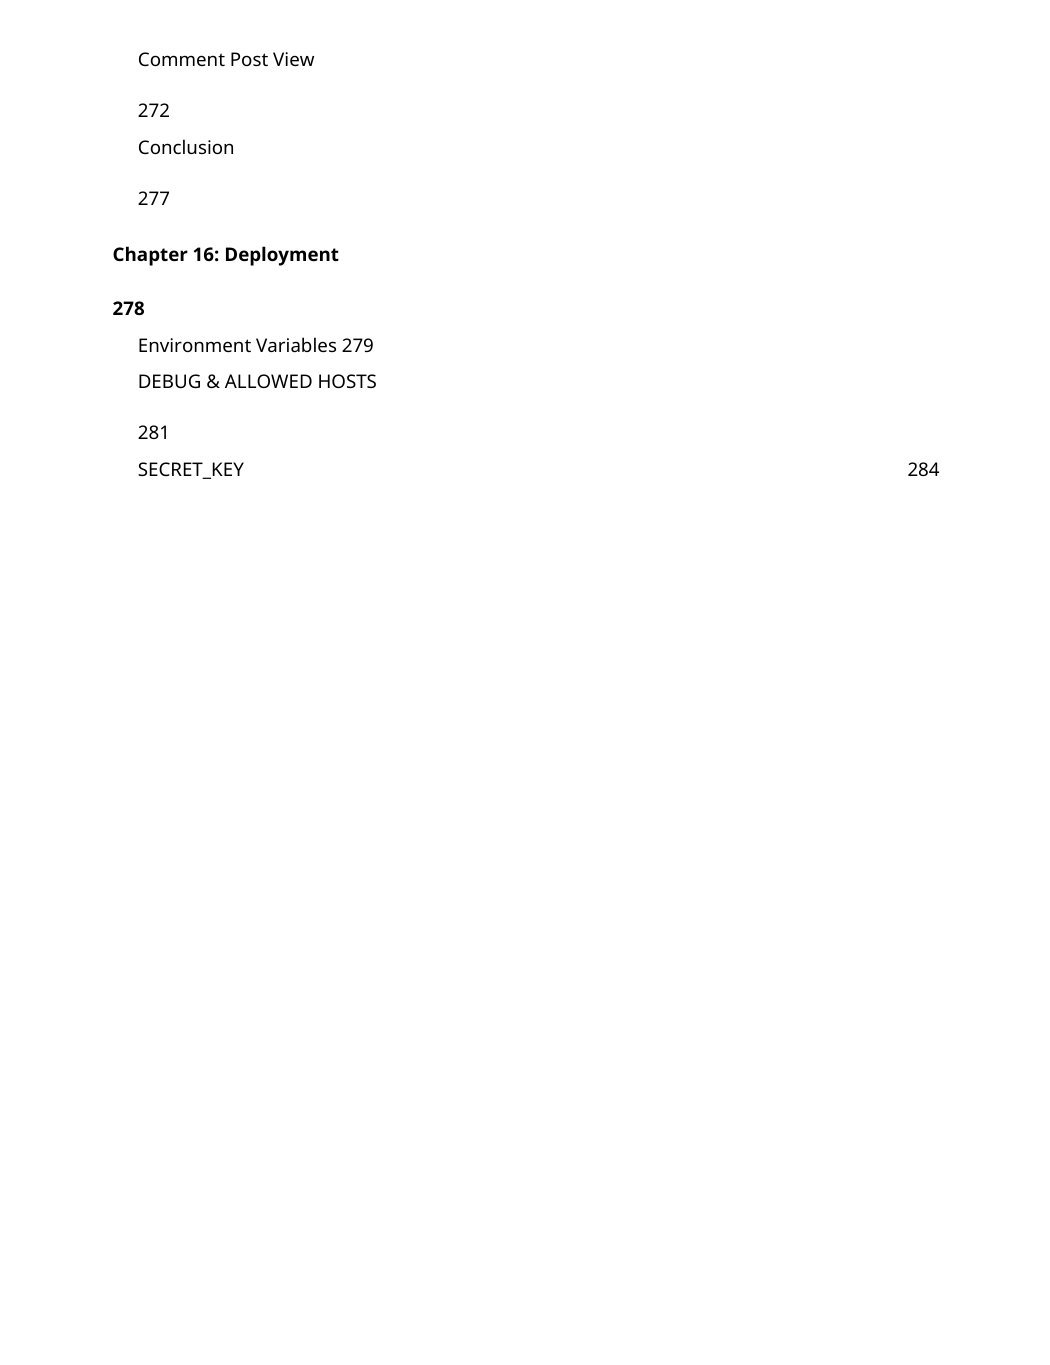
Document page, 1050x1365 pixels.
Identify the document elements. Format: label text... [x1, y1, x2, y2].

text DEBUG & ALLOWED HOSTS 281 [138, 369, 940, 445]
text SECRET_KEY 284 [138, 456, 940, 481]
text Conclusion 277 [138, 134, 940, 211]
text Comment Post View 272 [138, 47, 940, 123]
text Chapter 16: Deployment 278 [112, 241, 940, 321]
text Environment Variables 279 [138, 333, 940, 358]
